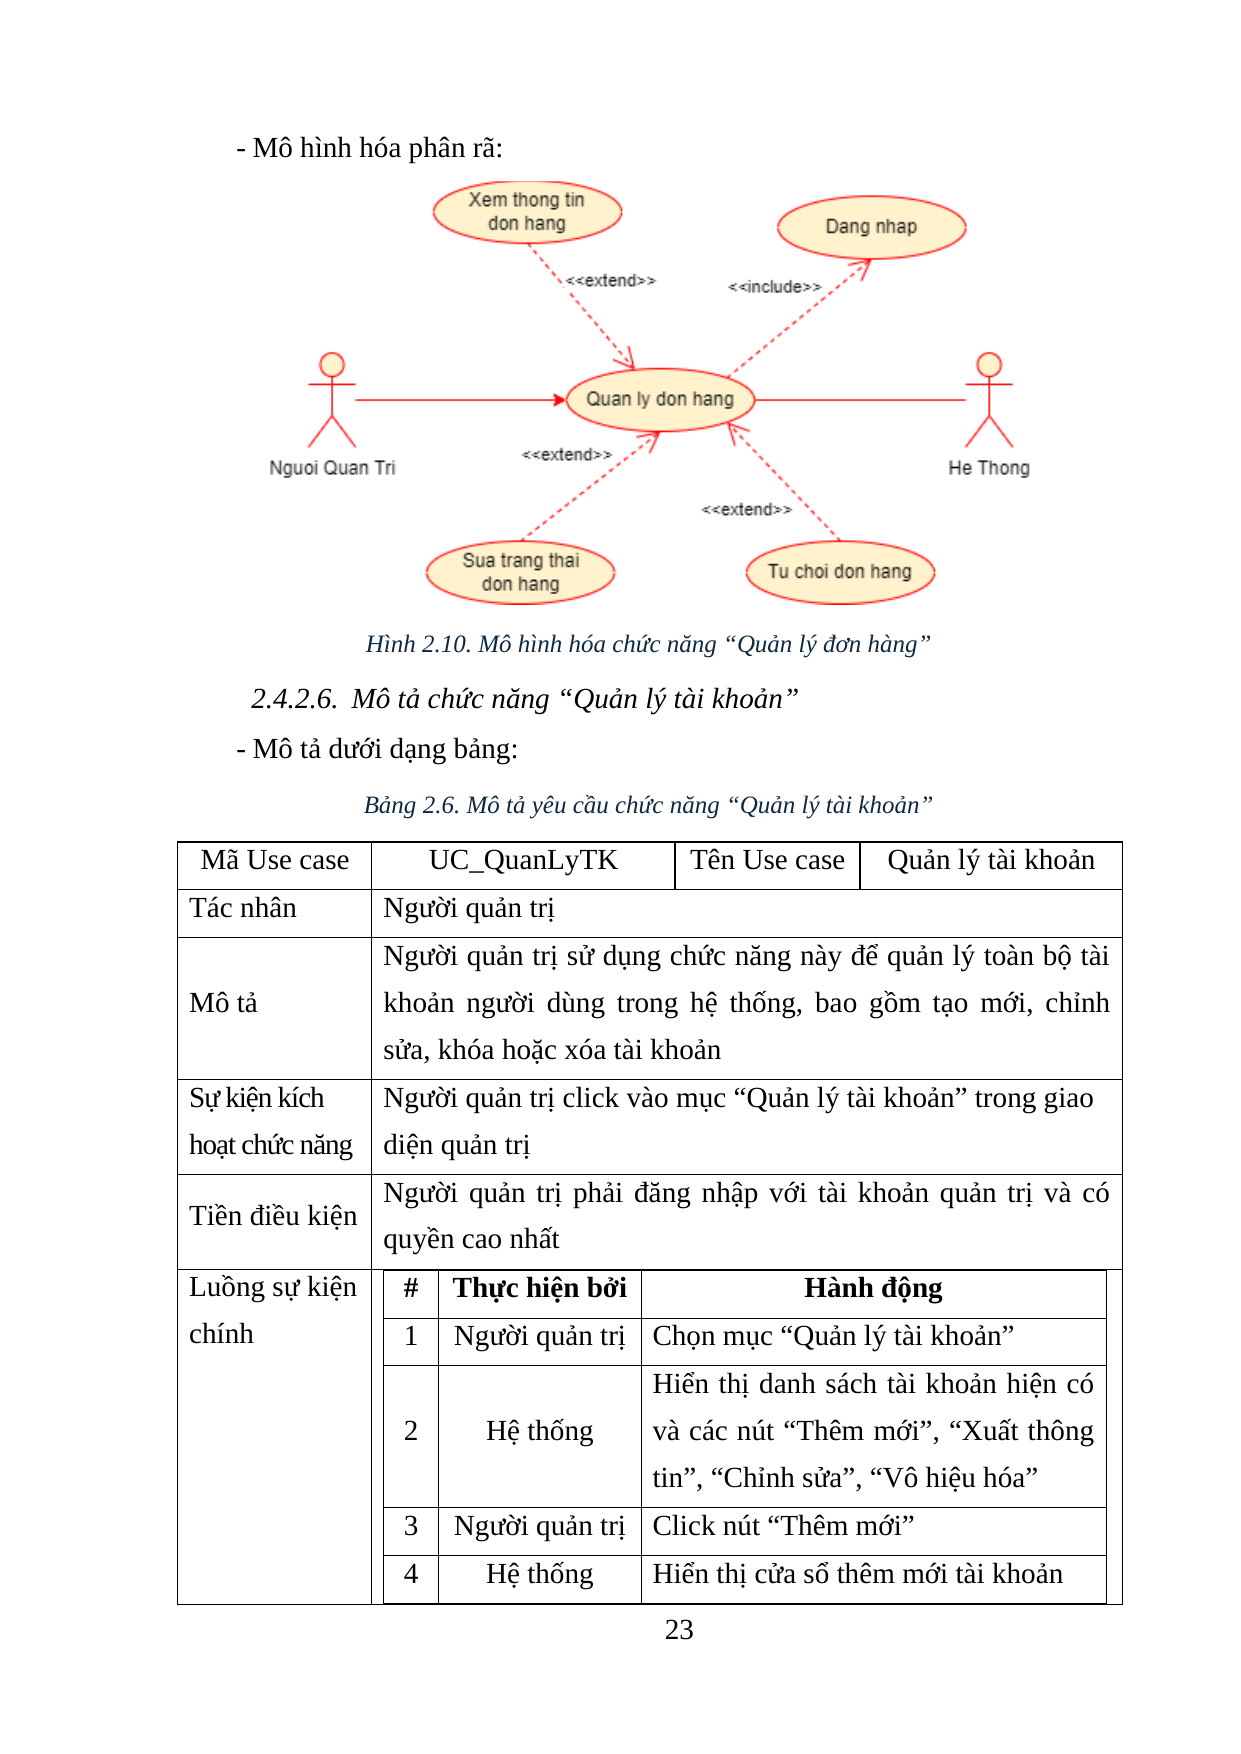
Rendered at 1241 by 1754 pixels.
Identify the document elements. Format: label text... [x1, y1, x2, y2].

table_cell [439, 1319, 641, 1365]
table_cell [372, 1270, 383, 1604]
table_cell [384, 1556, 438, 1603]
table_cell Người quản trị [372, 890, 1122, 937]
table_header Quản lý tài khoản [861, 843, 1122, 889]
table_cell [384, 1508, 438, 1555]
picture [269, 181, 1030, 605]
table_cell Người quản trị phải đăng nhập với tài khoản quản trị và có quyền cao nhất [372, 1175, 1122, 1268]
table_cell [439, 1508, 641, 1555]
table_cell [384, 1271, 438, 1318]
table_cell [642, 1271, 1106, 1318]
table_cell [384, 1319, 438, 1365]
table_cell Sự kiện kích hoạt chức năng [178, 1080, 371, 1174]
table_cell Người quản trị sử dụng chức năng này để quản lý toàn bộ tài khoản người dùng trong hệ thống, bao gồm tạo mới, chỉnh sửa, khóa hoặc xóa tài khoản [372, 938, 1122, 1079]
table_cell [642, 1556, 1106, 1603]
list Mô tả dưới dạng bảng: [177, 731, 1122, 765]
table_header Mã Use case [178, 843, 371, 889]
table_header UC_QuanLyTK [372, 843, 674, 889]
table_cell [642, 1366, 1106, 1507]
list Mô hình hóa phân rã: [177, 131, 1122, 164]
table_cell [384, 1366, 438, 1507]
table_cell [439, 1271, 641, 1318]
table_cell [1107, 1270, 1122, 1604]
table_cell Mô tả [178, 938, 371, 1079]
table_cell [642, 1508, 1106, 1555]
table_cell Tác nhân [178, 890, 371, 937]
table_cell [642, 1319, 1106, 1365]
table_cell Luồng sự kiện chính [178, 1270, 371, 1604]
table_header Tên Use case [676, 843, 859, 889]
table_cell [439, 1366, 641, 1507]
table_cell Người quản trị click vào mục “Quản lý tài khoản” trong giao diện quản trị [372, 1080, 1122, 1174]
table_cell [439, 1556, 641, 1603]
subtitle Mô tả chức năng “Quản lý tài khoản” [251, 681, 1122, 714]
table_cell Tiền điều kiện [178, 1175, 371, 1268]
